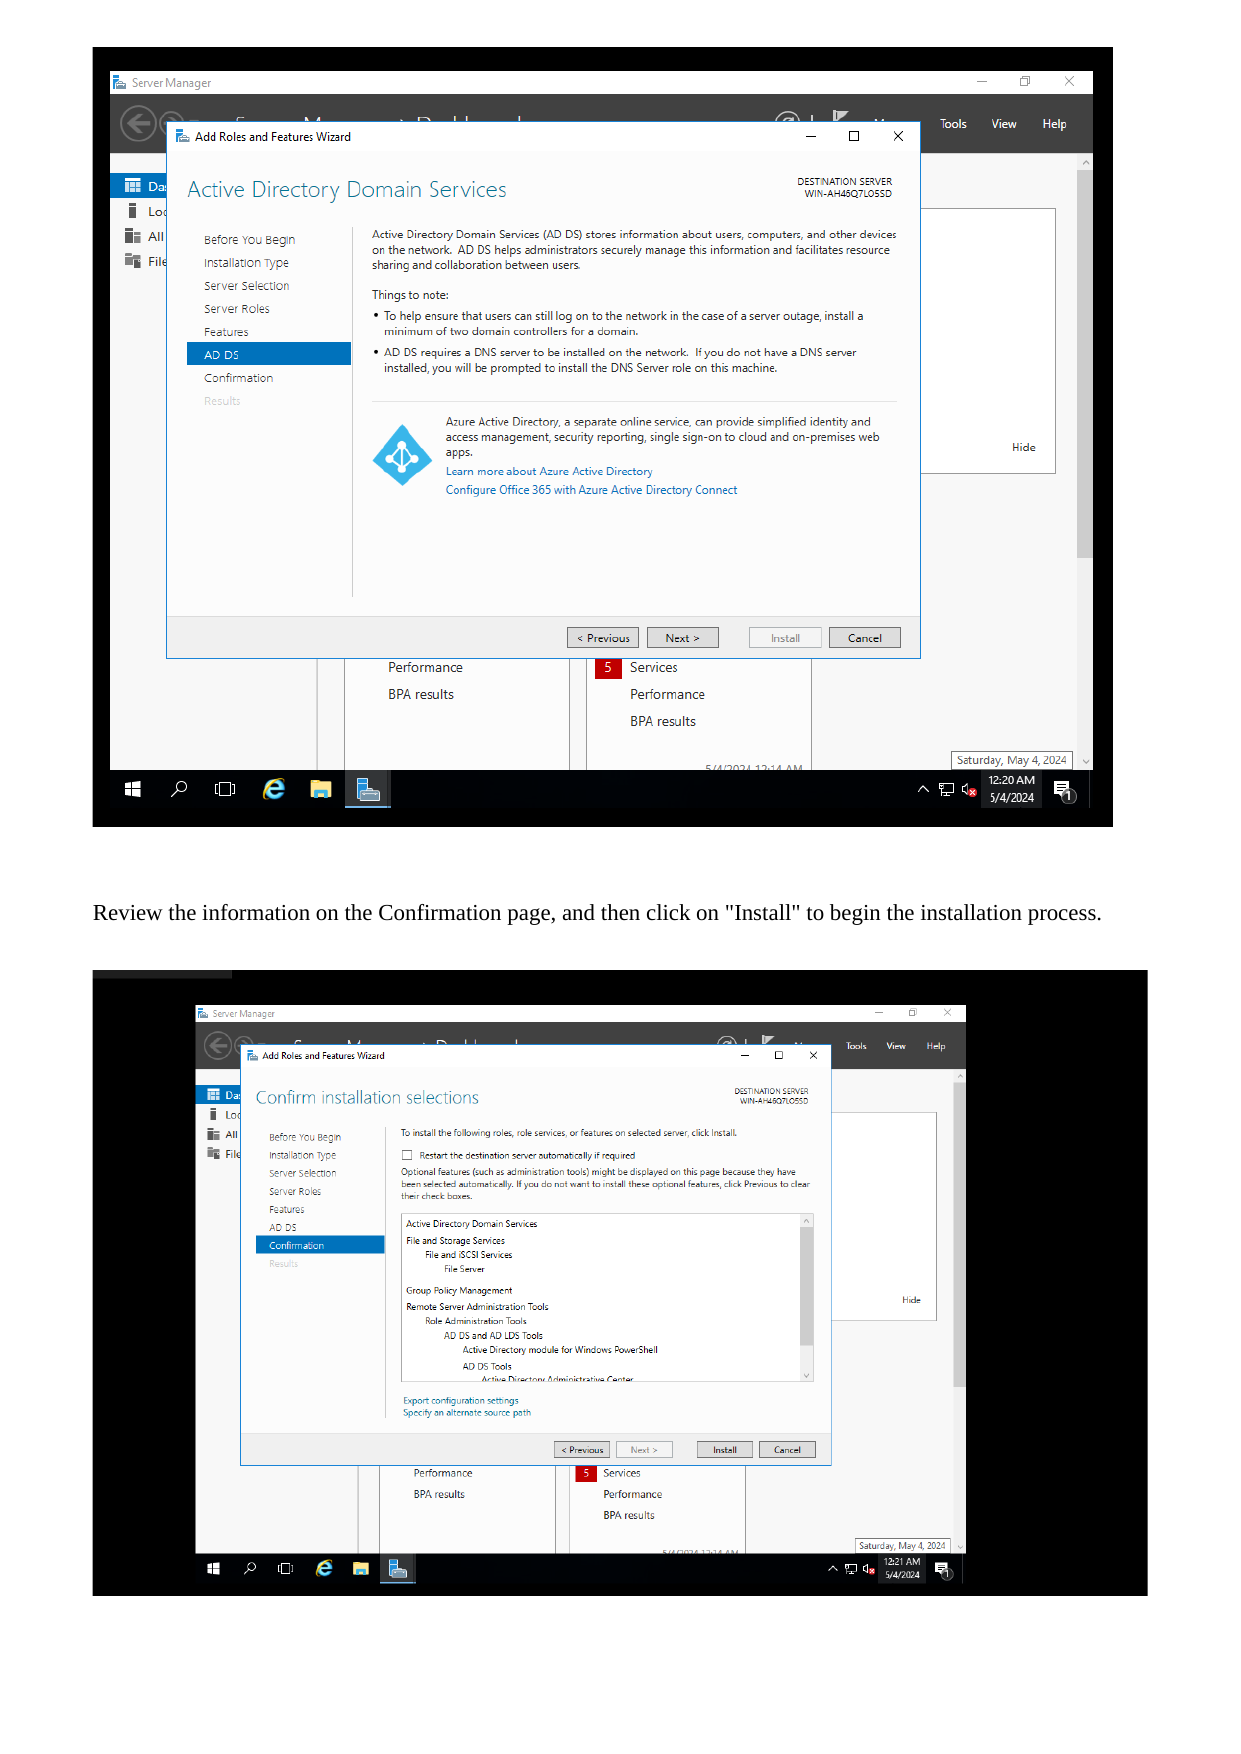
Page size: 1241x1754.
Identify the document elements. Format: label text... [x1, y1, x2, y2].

text Review the information on the Confirmation page, and then click on "Install" to begin the installation process. [93, 898, 1193, 925]
picture [92, 970, 1148, 1596]
picture [92, 47, 1113, 827]
